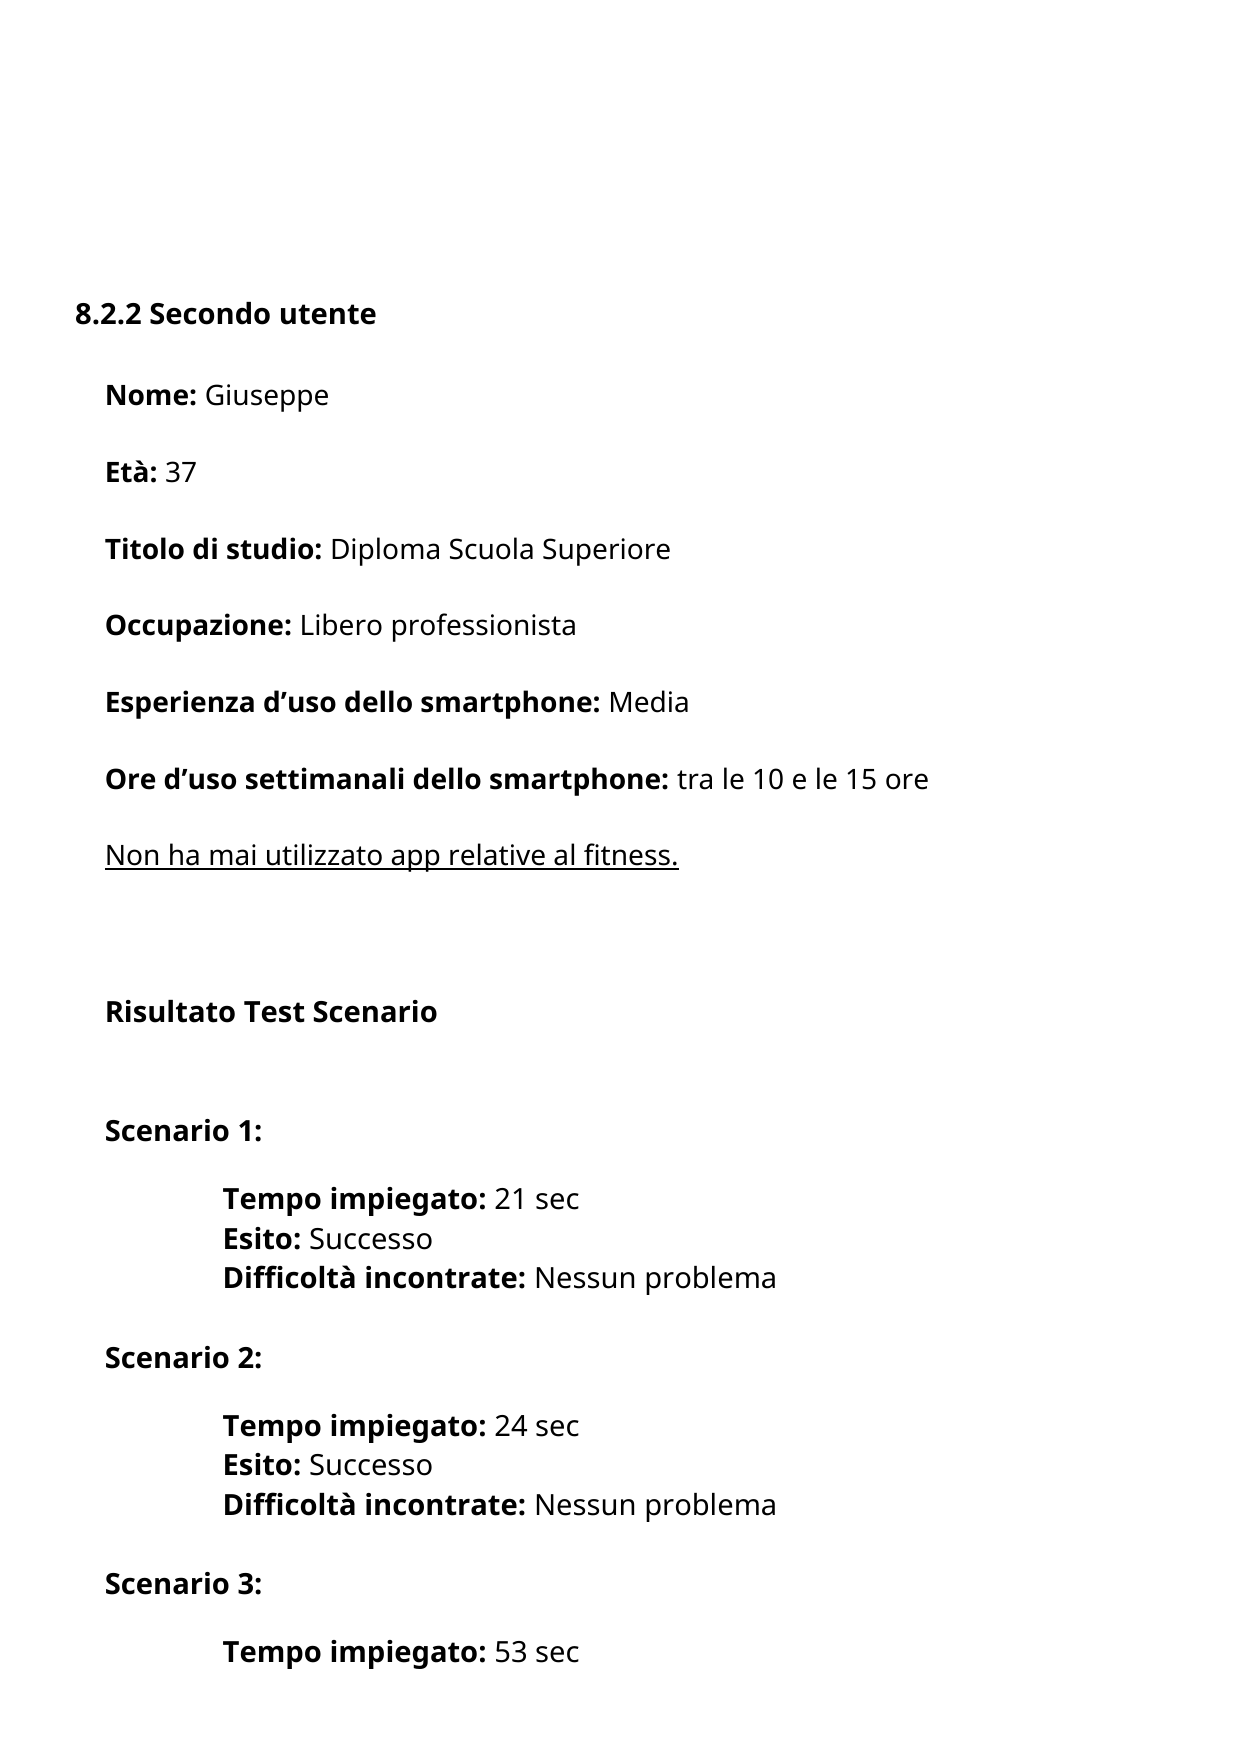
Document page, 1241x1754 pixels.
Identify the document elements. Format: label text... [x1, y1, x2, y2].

text Risultato Test Scenario [104, 992, 1165, 1031]
text Scenario 1: [104, 1111, 1165, 1150]
text Scenario 3: [104, 1564, 1165, 1603]
text Difficoltà incontrate: Nessun problema [104, 1484, 1165, 1524]
text Tempo impiegato: 53 sec [104, 1631, 1165, 1671]
text Nome: Giuseppe [104, 376, 1165, 414]
text Occupazione: Libero professionista [104, 606, 1165, 644]
text Esito: Successo [104, 1218, 1165, 1258]
text Esperienza d’uso dello smartphone: Media [104, 682, 1165, 721]
text Difficoltà incontrate: Nessun problema [104, 1258, 1165, 1297]
text Tempo impiegato: 21 sec [104, 1178, 1165, 1218]
text Scenario 2: [104, 1337, 1165, 1377]
text Età: 37 [104, 452, 1165, 491]
text Titolo di studio: Diploma Scuola Superiore [104, 529, 1165, 567]
text Esito: Successo [104, 1444, 1165, 1484]
text 8.2.2 Secondo utente [75, 293, 1165, 333]
text Non ha mai utilizzato app relative al fitness. [104, 836, 1165, 874]
text Tempo impiegato: 24 sec [104, 1405, 1165, 1444]
text Ore d’uso settimanali dello smartphone: tra le 10 e le 15 ore [104, 759, 1165, 797]
